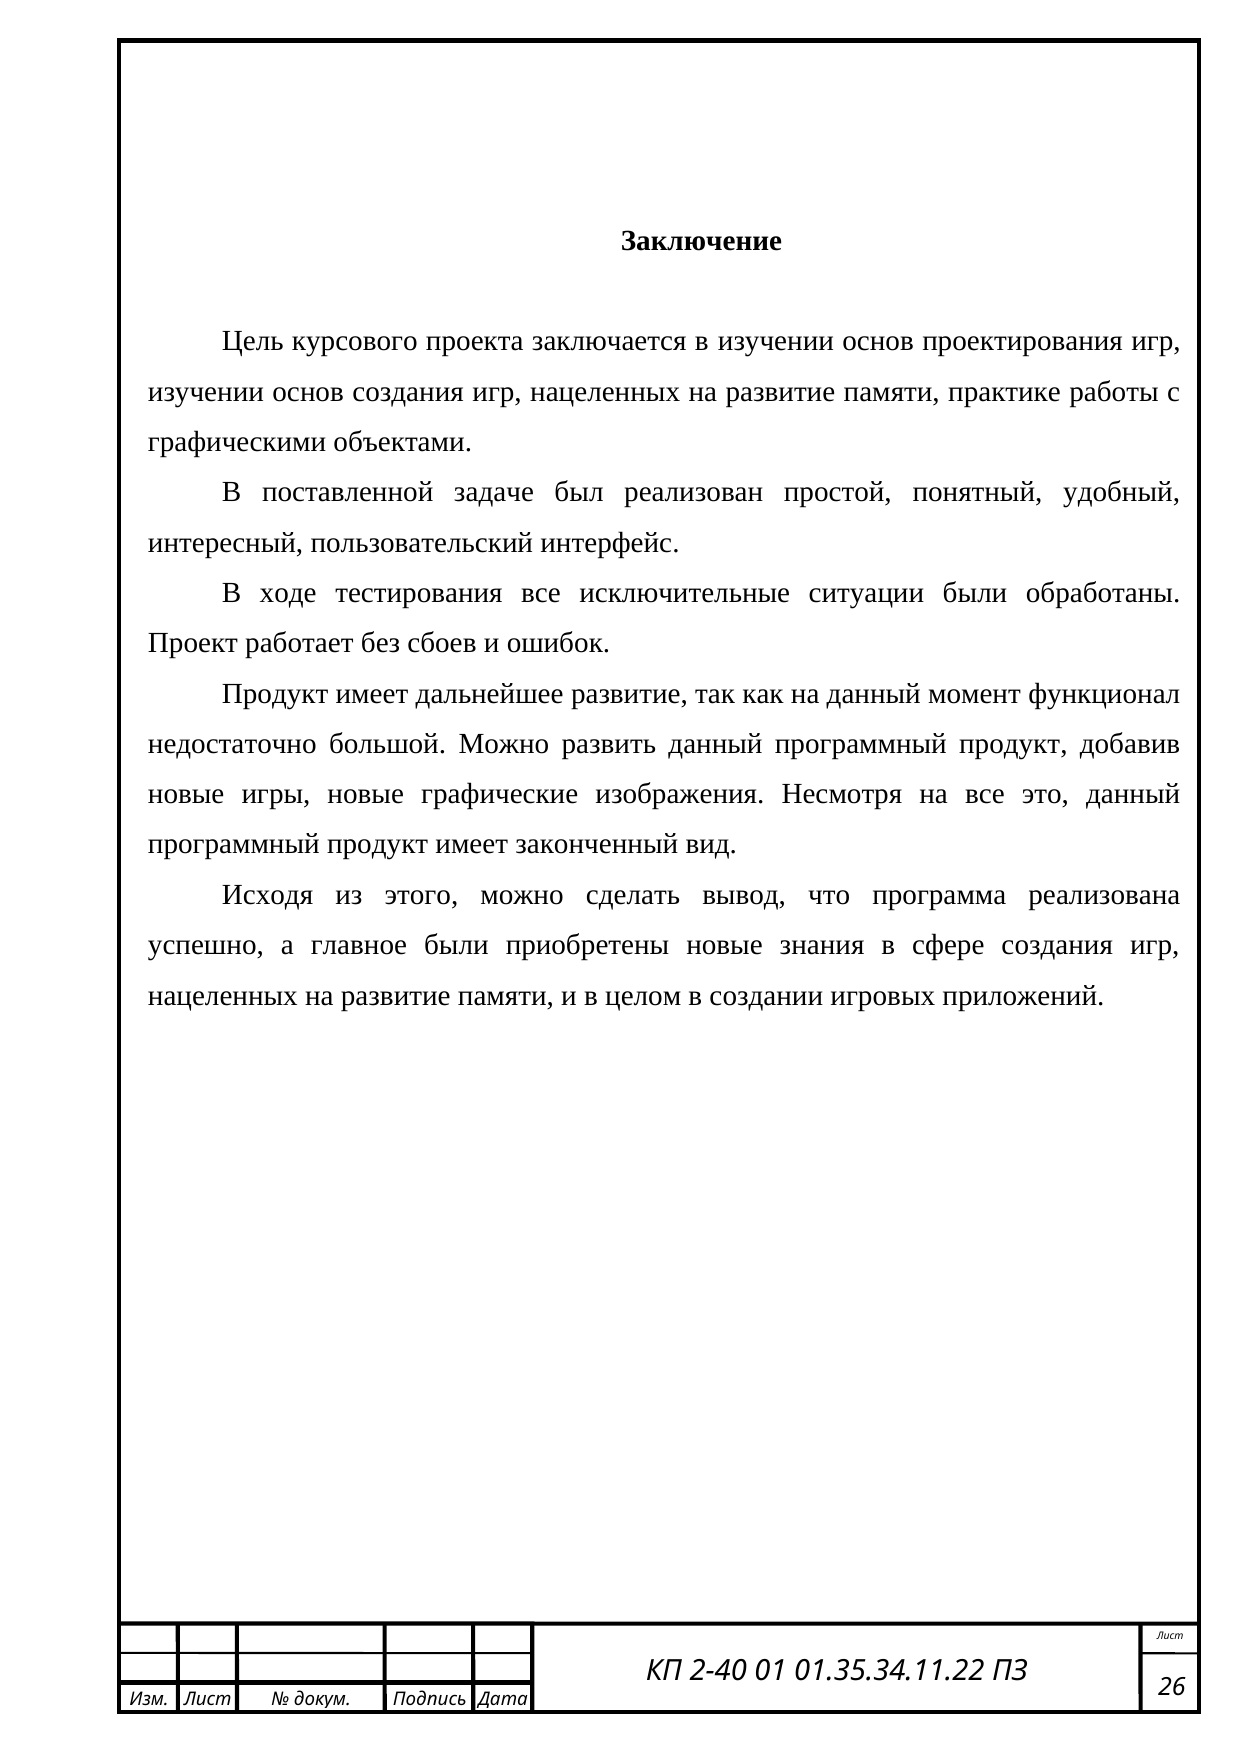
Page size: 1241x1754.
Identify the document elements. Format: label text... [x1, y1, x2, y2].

text В поставленной задаче был реализован простой, понятный, удобный, интересный, пользовательский интерфейс. [148, 474, 1181, 558]
text Исходя из этого, можно сделать вывод, что программа реализована успешно, а главное были приобретены новые знания в сфере создания игр, нацеленных на развитие памяти, и в целом в создании игровых приложений. [148, 877, 1181, 1011]
text Заключение [148, 223, 1181, 256]
text В ходе тестирования все исключительные ситуации были обработаны. Проект работает без сбоев и ошибок. [148, 575, 1181, 659]
text Продукт имеет дальнейшее развитие, так как на данный момент функционал недостаточно большой. Можно развить данный программный продукт, добавив новые игры, новые графические изображения. Несмотря на все это, данный программный продукт имеет законченный вид. [148, 676, 1181, 860]
text Цель курсового проекта заключается в изучении основ проектирования игр, изучении основ создания игр, нацеленных на развитие памяти, практике работы с графическими объектами. [148, 323, 1181, 374]
text Цель курсового проекта заключается в изучении основ проектирования игр, изучении основ создания игр, нацеленных на развитие памяти, практике работы с графическими объектами. [148, 407, 1181, 458]
